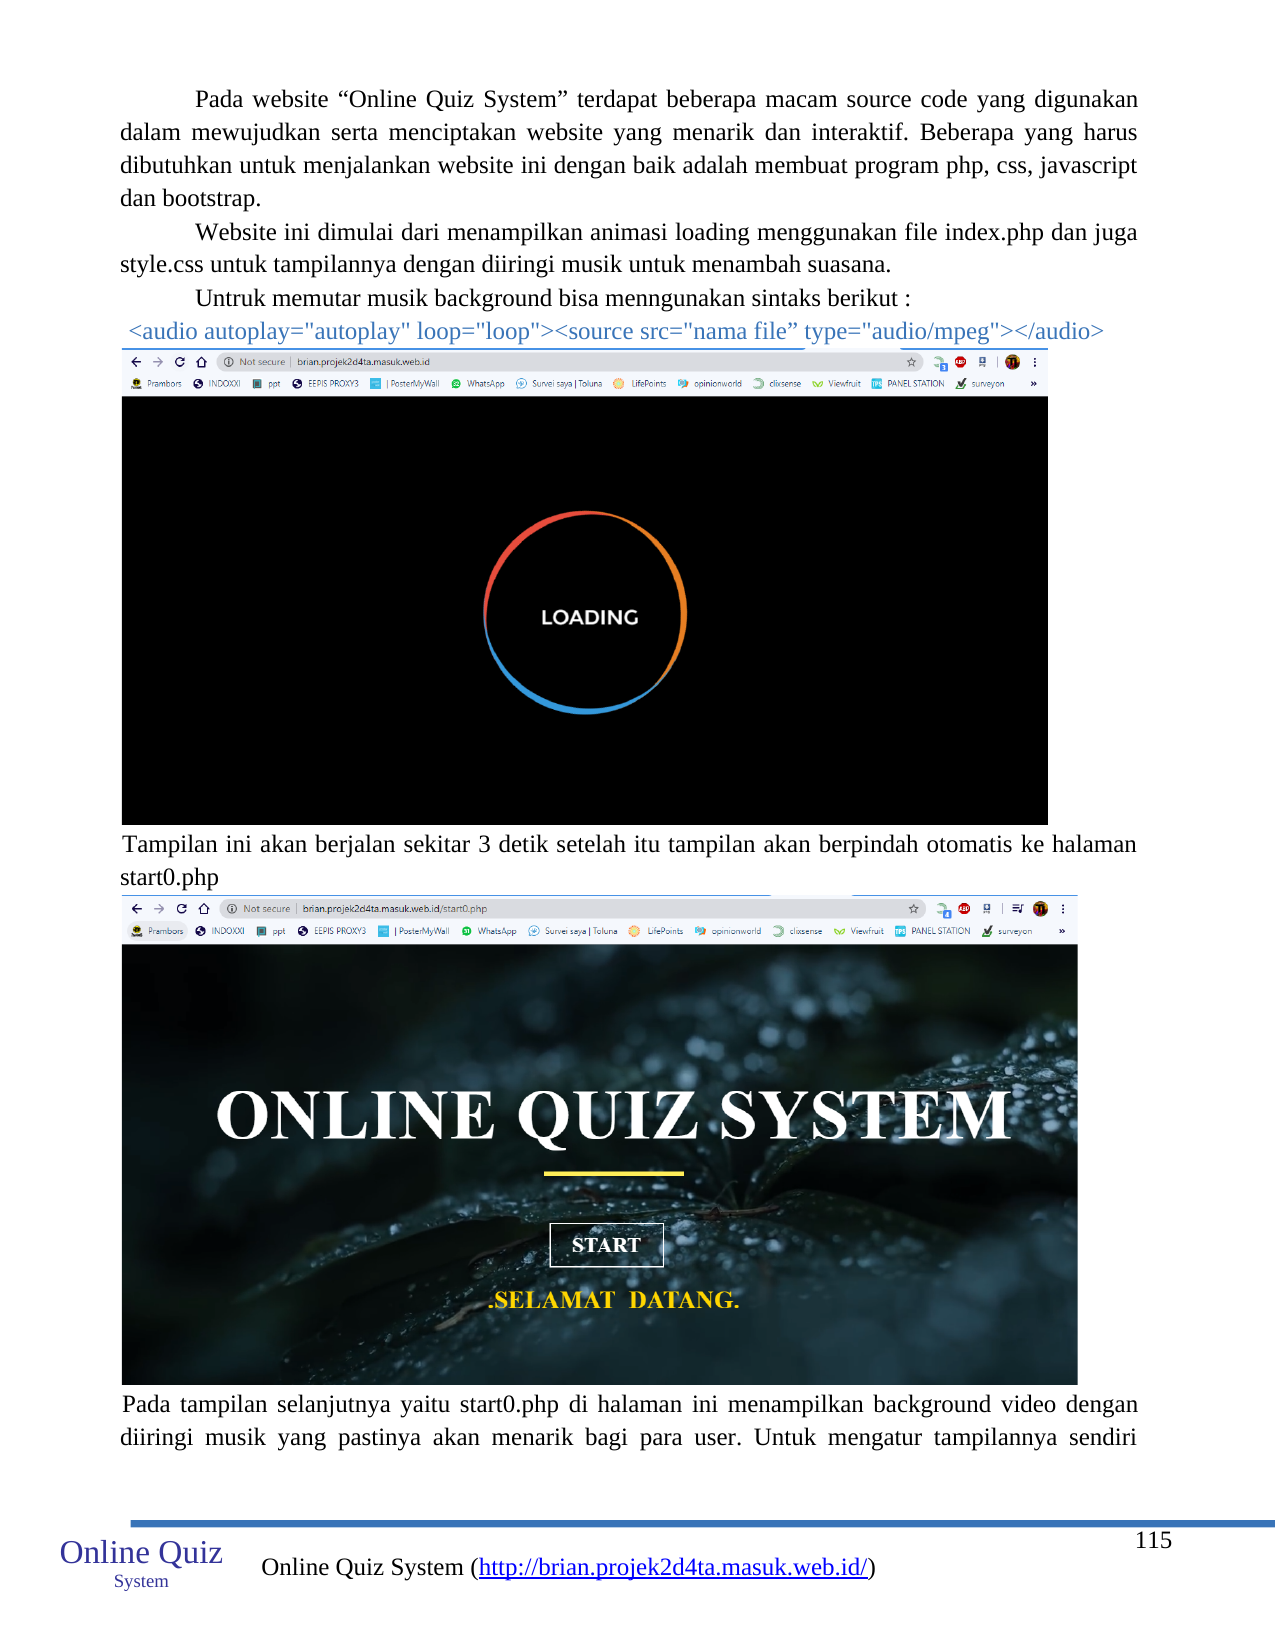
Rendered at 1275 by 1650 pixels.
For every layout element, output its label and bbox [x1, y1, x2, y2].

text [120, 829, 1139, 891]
picture [121, 348, 1048, 825]
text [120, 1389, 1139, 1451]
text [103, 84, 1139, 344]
picture [121, 895, 1078, 1385]
